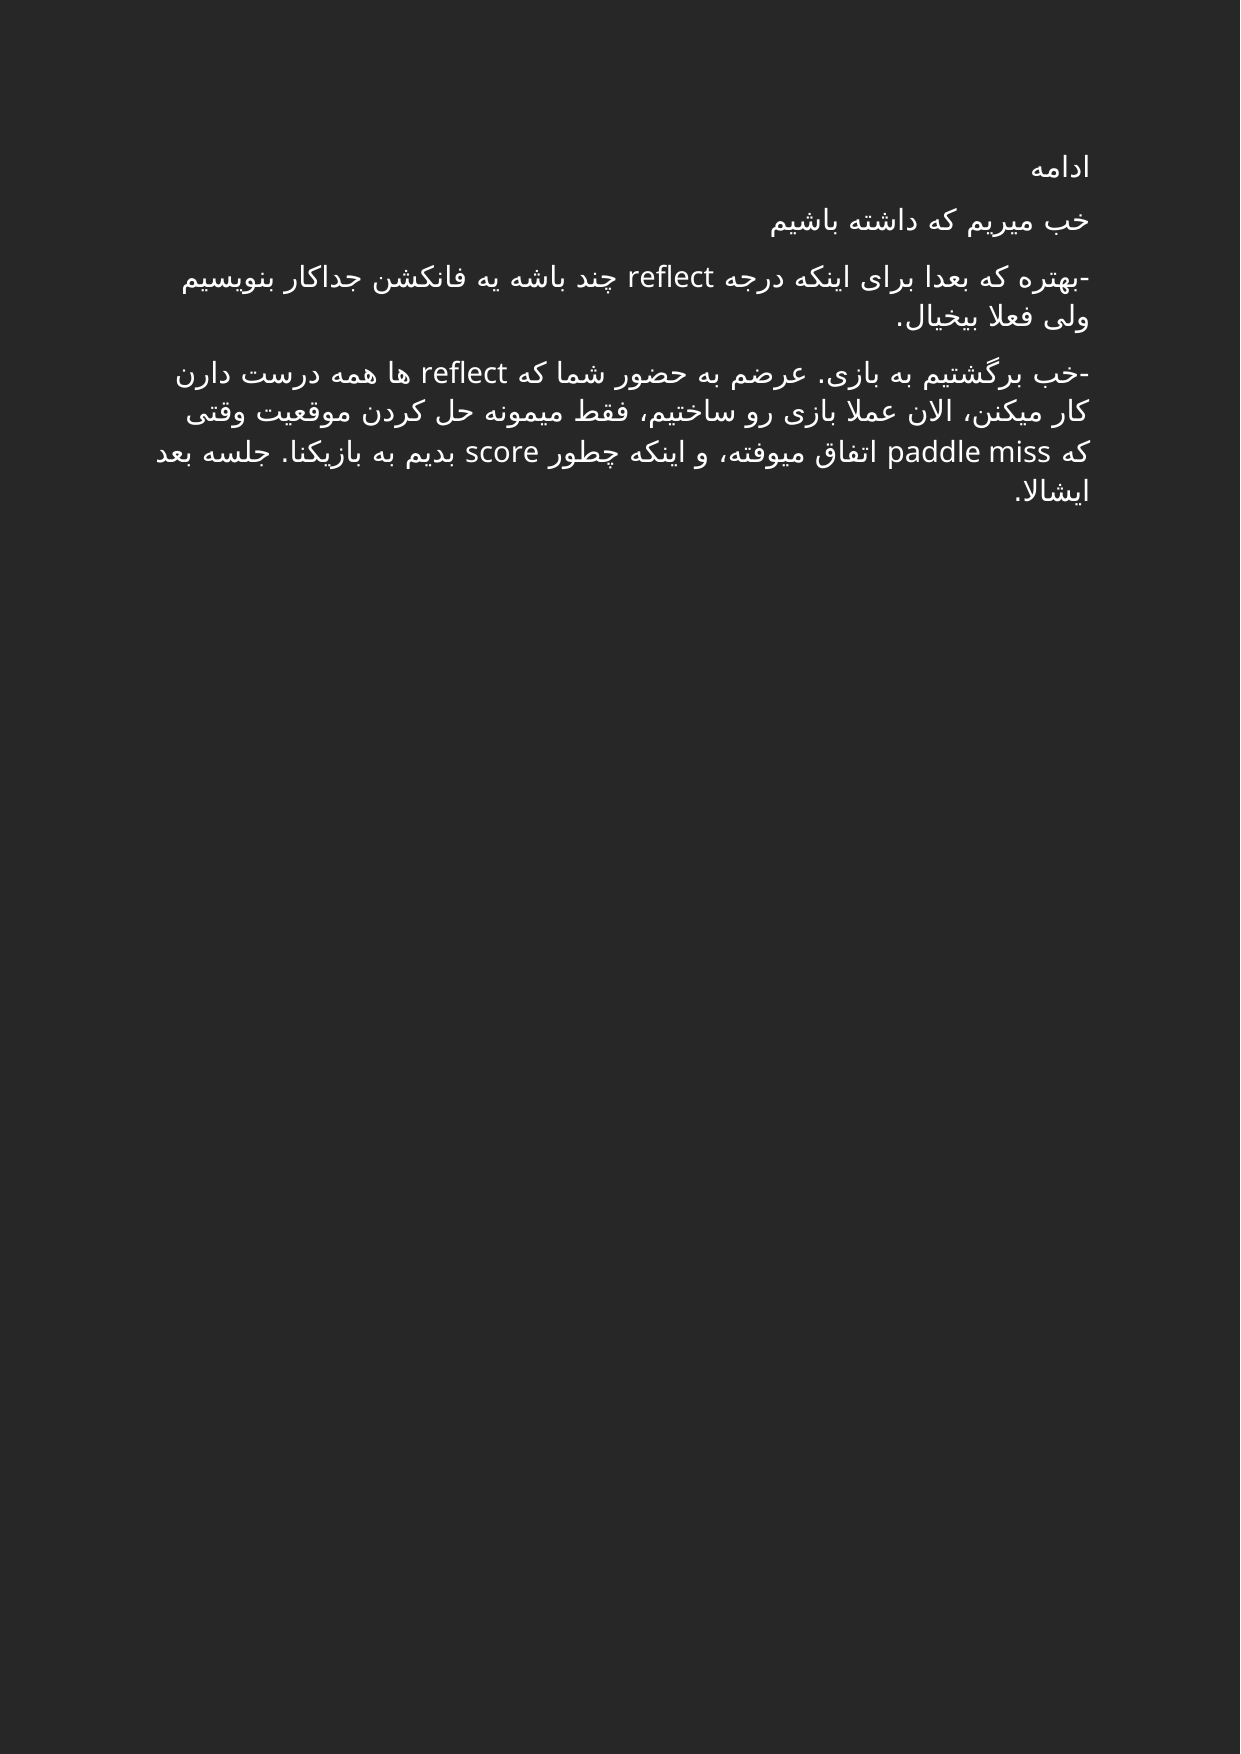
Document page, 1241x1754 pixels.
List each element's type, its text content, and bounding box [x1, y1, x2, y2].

text ادامه [150, 150, 1090, 184]
text -خب برگشتیم به بازی. عرضم به حضور شما که reflect ها همه درست دارن کار میکنن، الان عملا بازی رو ساختیم، فقط میمونه حل کردن موقعیت وقتی که paddle miss اتفاق میوفته، و اینکه چطور score بدیم به بازیکنا. جلسه بعد ایشالا. [150, 352, 1090, 508]
text -بهتره که بعدا برای اینکه درجه reflect چند باشه یه فانکشن جداکار بنویسیم ولی فعلا بیخیال. [150, 257, 1090, 333]
text خب میریم که داشته باشیم [150, 203, 1090, 237]
